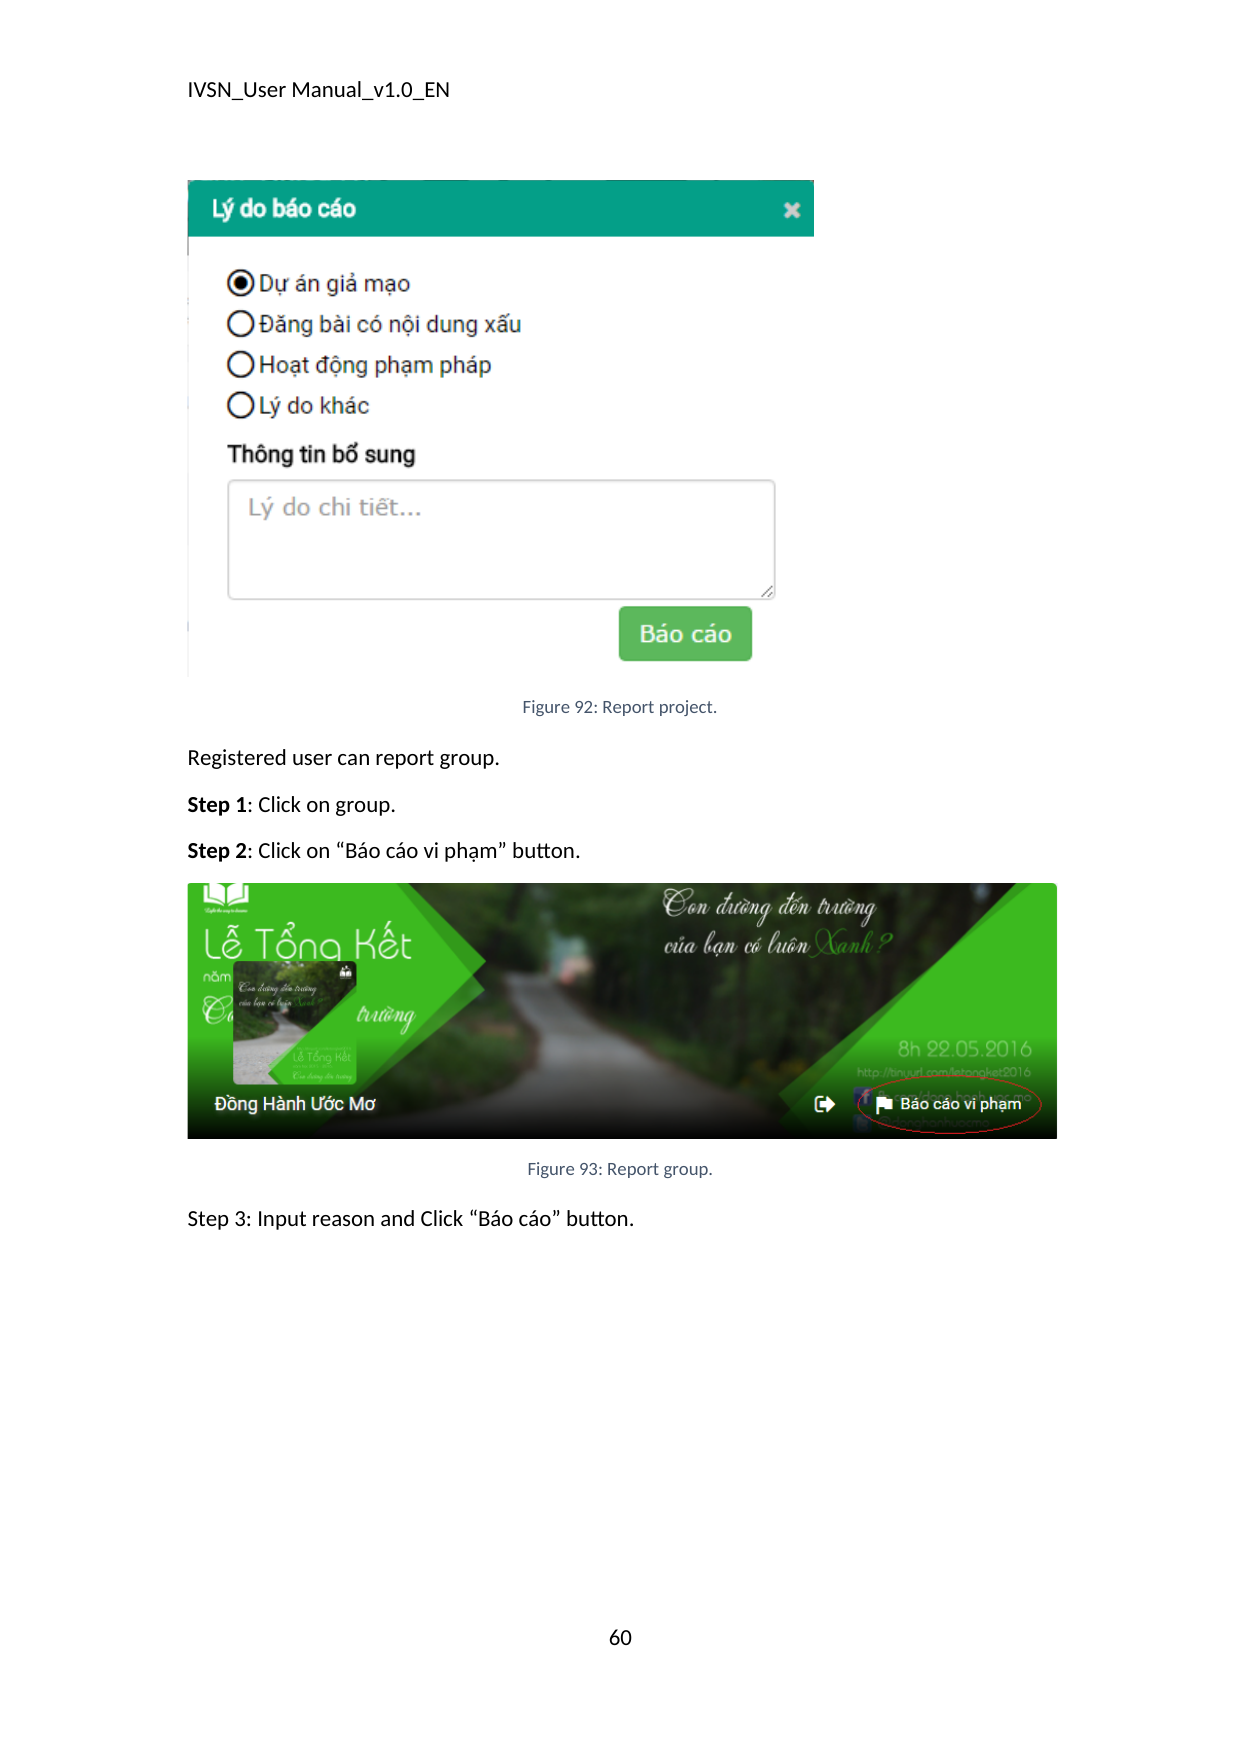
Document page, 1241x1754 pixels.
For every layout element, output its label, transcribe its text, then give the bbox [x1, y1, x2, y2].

picture [187, 883, 1058, 1139]
text Registered user can report group. [187, 743, 1053, 771]
text Figure 92: Report project. [187, 696, 1053, 719]
text Step 2: Click on “Báo cáo vi phạm” button. [187, 837, 1053, 865]
text Step 3: Input reason and Click “Báo cáo” button. [187, 1204, 1053, 1233]
picture [187, 180, 814, 677]
text Figure 93: Report group. [187, 1157, 1053, 1180]
text Step 1: Click on group. [187, 790, 1053, 818]
